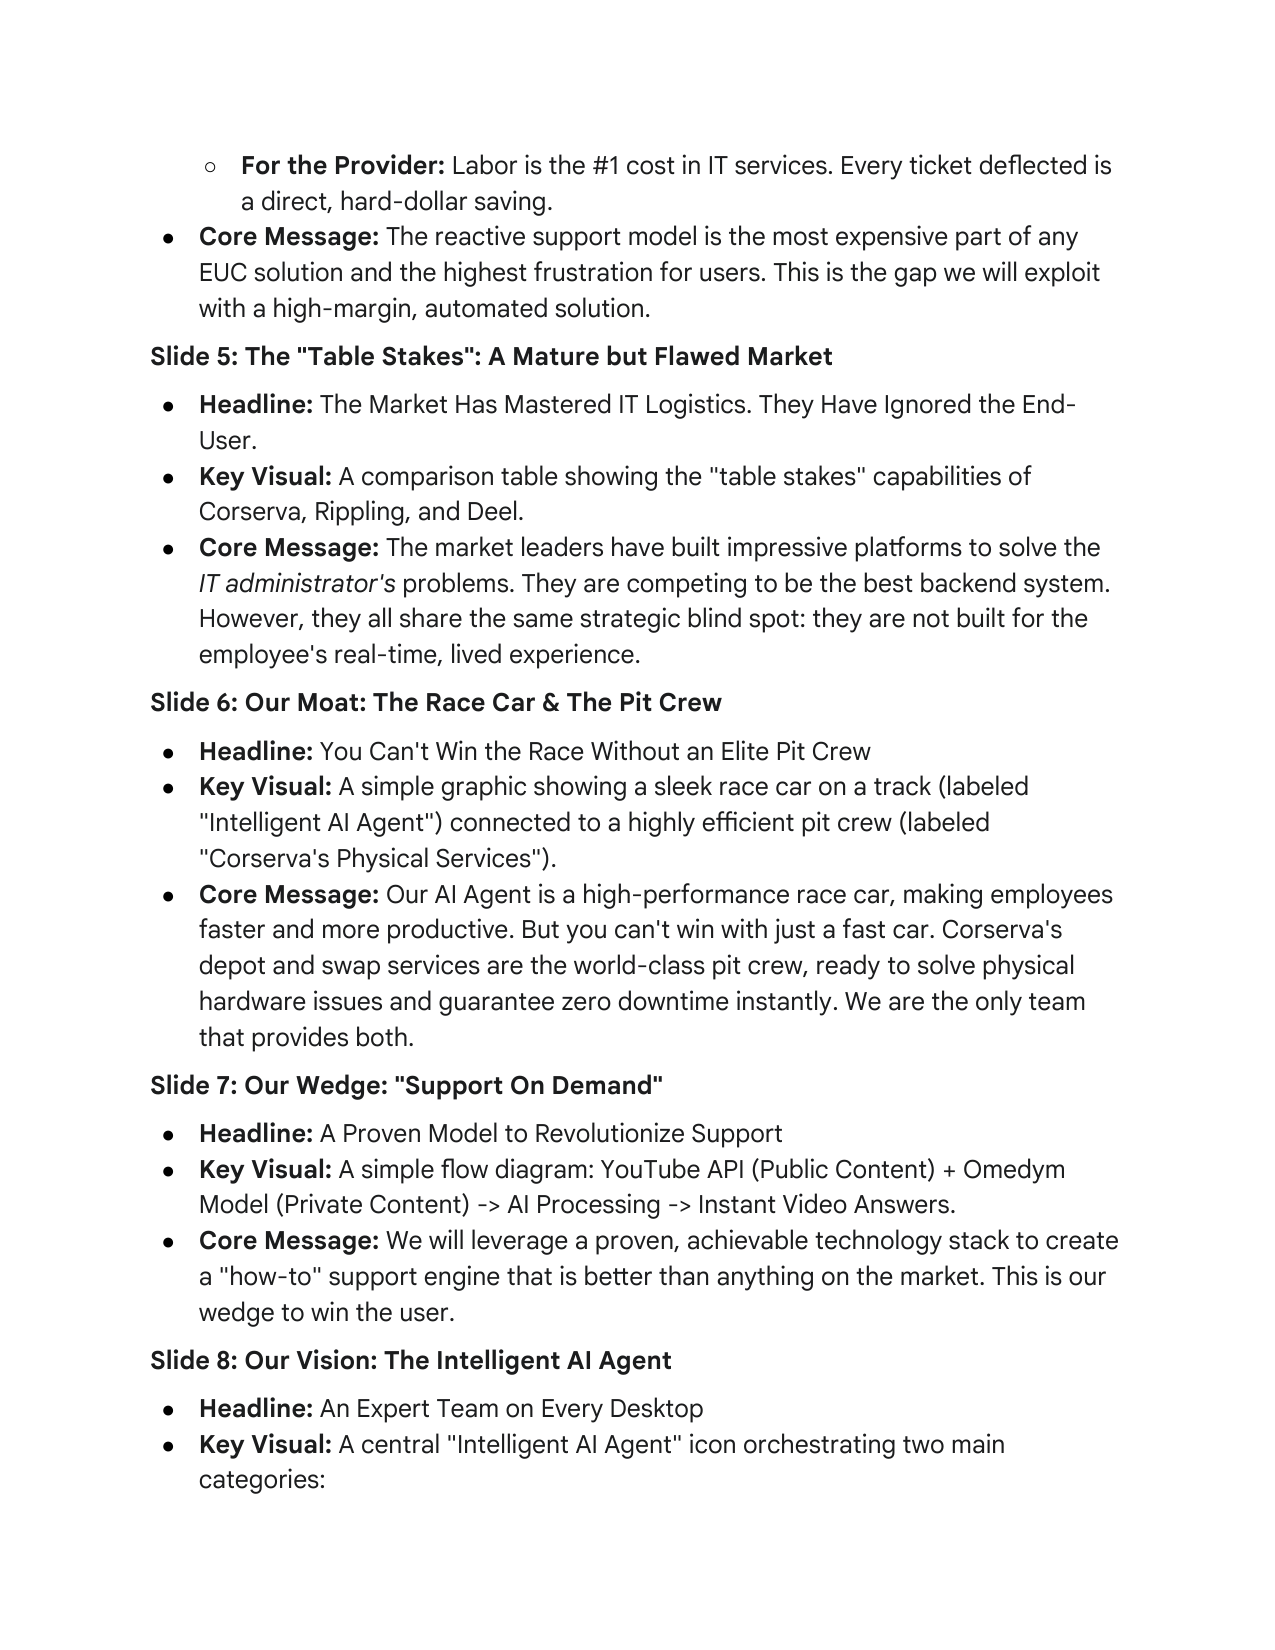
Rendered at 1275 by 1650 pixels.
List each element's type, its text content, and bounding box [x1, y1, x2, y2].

list Key Visual: A central "Intelligent AI Agent" icon orchestrating two main categories: [161, 1429, 1125, 1496]
list Headline: You Can't Win the Race Without an Elite Pit Crew [161, 736, 1125, 767]
subtitle Slide 7: Our Wedge: "Support On Demand" [150, 1070, 1125, 1101]
subtitle Slide 5: The "Table Stakes": A Mature but Flawed Market [150, 341, 1125, 372]
list Core Message: We will leverage a proven, achievable technology stack to create a "how-to" support engine that is better than anything on the market. This is our wedge to win the user. [161, 1225, 1125, 1328]
list Key Visual: A comparison table showing the "table stakes" capabilities of Corserva, Rippling, and Deel. [161, 461, 1125, 528]
list For the Provider: Labor is the #1 cost in IT services. Every ticket deflected is a direct, hard-dollar saving. [203, 150, 1125, 217]
list Headline: A Proven Model to Revolutionize Support [161, 1118, 1125, 1149]
subtitle Slide 8: Our Vision: The Intelligent AI Agent [150, 1345, 1125, 1376]
list Headline: An Expert Team on Every Desktop [161, 1393, 1125, 1425]
list Core Message: The market leaders have built impressive platforms to solve the IT administrator's problems. They are competing to be the best backend system. However, they all share the same strategic blind spot: they are not built for the employee's real-time, lived experience. [161, 532, 1125, 671]
list Key Visual: A simple graphic showing a sleek race car on a track (labeled "Intelligent AI Agent") connected to a highly efficient pit crew (labeled "Corserva's Physical Services"). [161, 772, 1125, 874]
list Core Message: The reactive support model is the most expensive part of any EUC solution and the highest frustration for users. This is the gap we will exploit with a high-margin, automated solution. [161, 221, 1125, 324]
subtitle Slide 6: Our Moat: The Race Car & The Pit Crew [150, 688, 1125, 719]
list Core Message: Our AI Agent is a high-performance race car, making employees faster and more productive. But you can't win with just a fast car. Corserva's depot and swap services are the world-class pit crew, ready to solve physical hardware issues and guarantee zero downtime instantly. We are the only team that provides both. [161, 879, 1125, 1053]
list Headline: The Market Has Mastered IT Logistics. They Have Ignored the End-User. [161, 389, 1125, 456]
list Key Visual: A simple flow diagram: YouTube API (Public Content) + Omedym Model (Private Content) -> AI Processing -> Instant Video Answers. [161, 1154, 1125, 1221]
